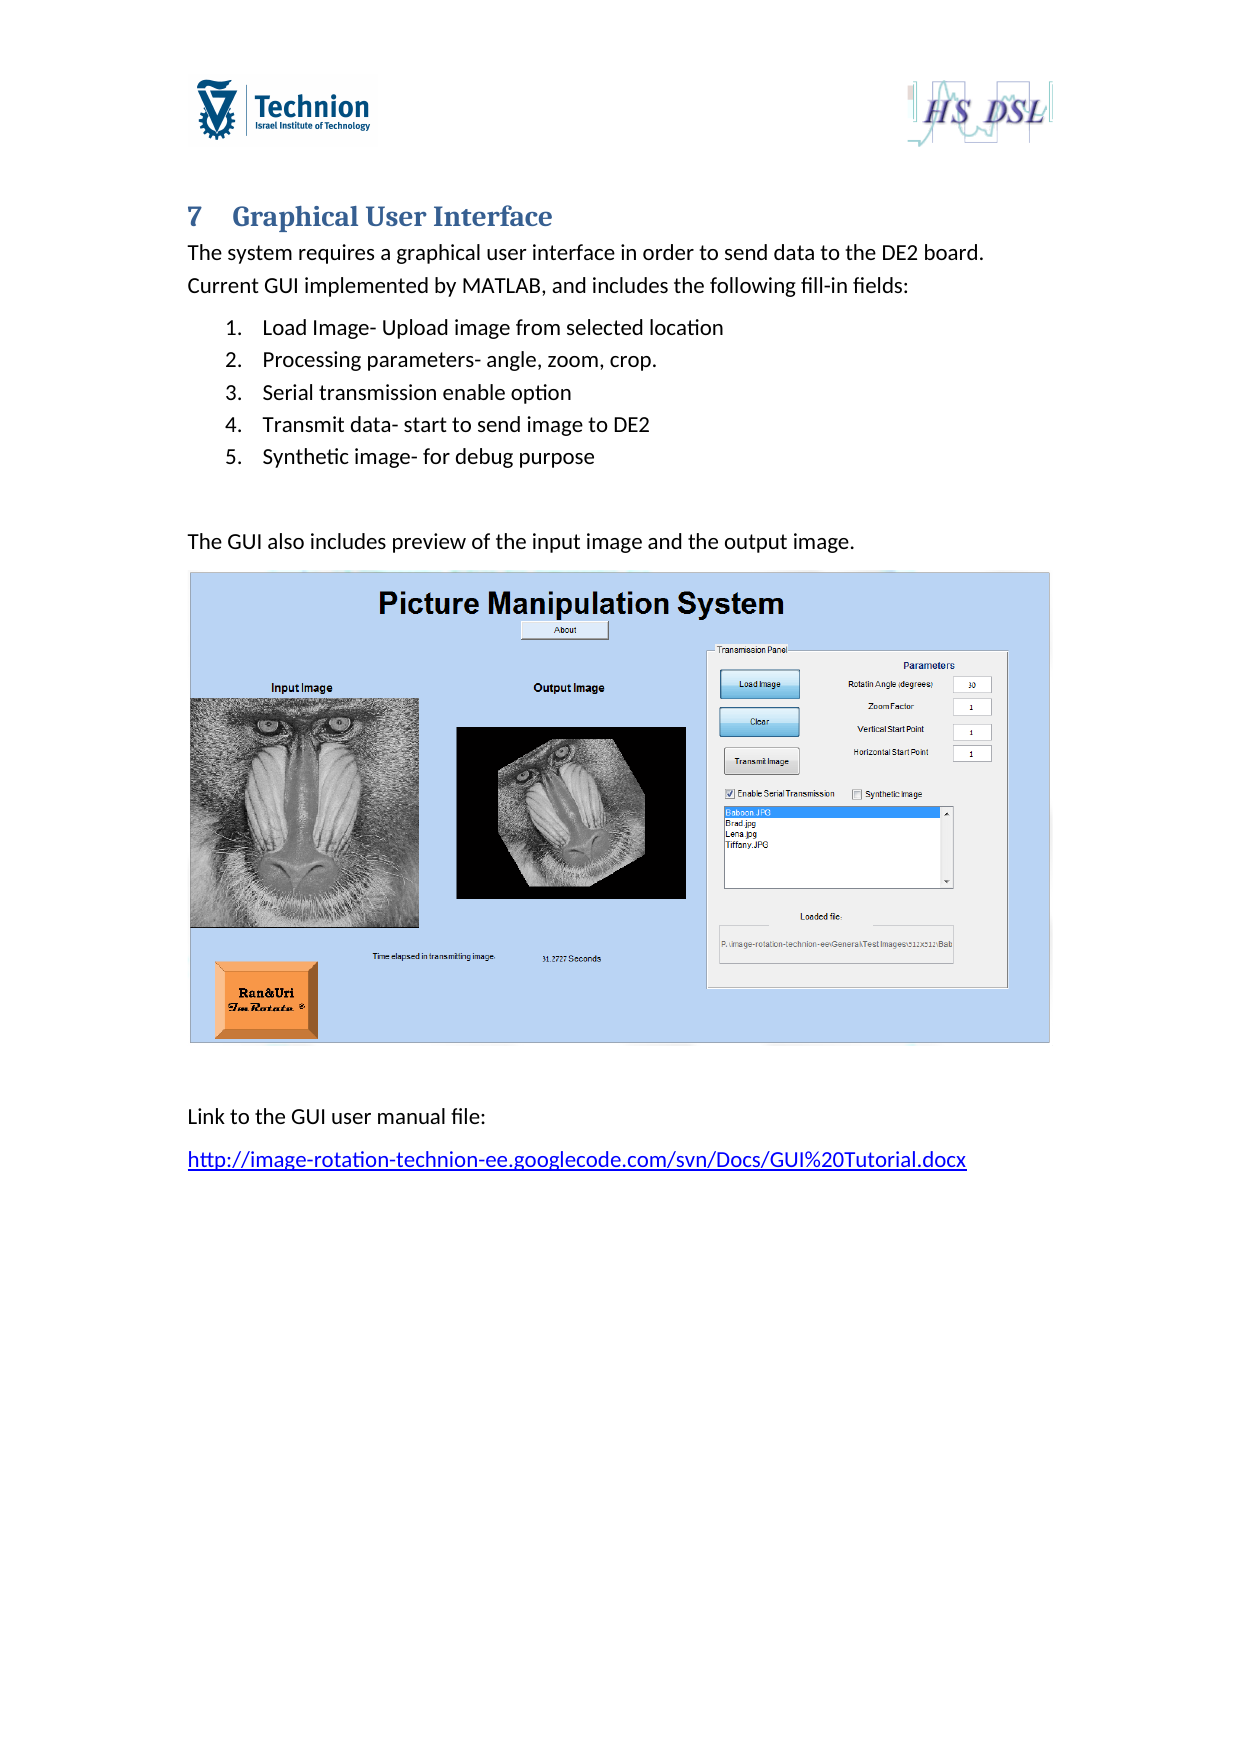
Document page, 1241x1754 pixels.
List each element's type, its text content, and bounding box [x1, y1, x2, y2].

list Processing parameters- angle, zoom, crop. [225, 346, 1053, 373]
list Synthetic image- for debug purpose [225, 442, 1053, 470]
picture [187, 74, 378, 147]
picture [187, 570, 1053, 1046]
text The GUI also includes preview of the input image and the output image. [187, 527, 1053, 555]
text The system requires a graphical user interface in order to send data to the DE2 board. Current GUI implemented by MATLAB, and includes the following fill-in fields: [187, 238, 1053, 299]
list Load Image- Upload image from selected location [225, 313, 1053, 341]
subtitle Graphical User Interface [187, 200, 1053, 233]
text Link to the GUI user manual file: [187, 1102, 1053, 1131]
text http://image-rotation-technion-ee.googlecode.com/svn/Docs/GUI%20Tutorial.docx [187, 1145, 1053, 1173]
picture [907, 73, 1053, 147]
list Transmit data- start to send image to DE2 [225, 410, 1053, 438]
list Serial transmission enable option [225, 378, 1053, 406]
